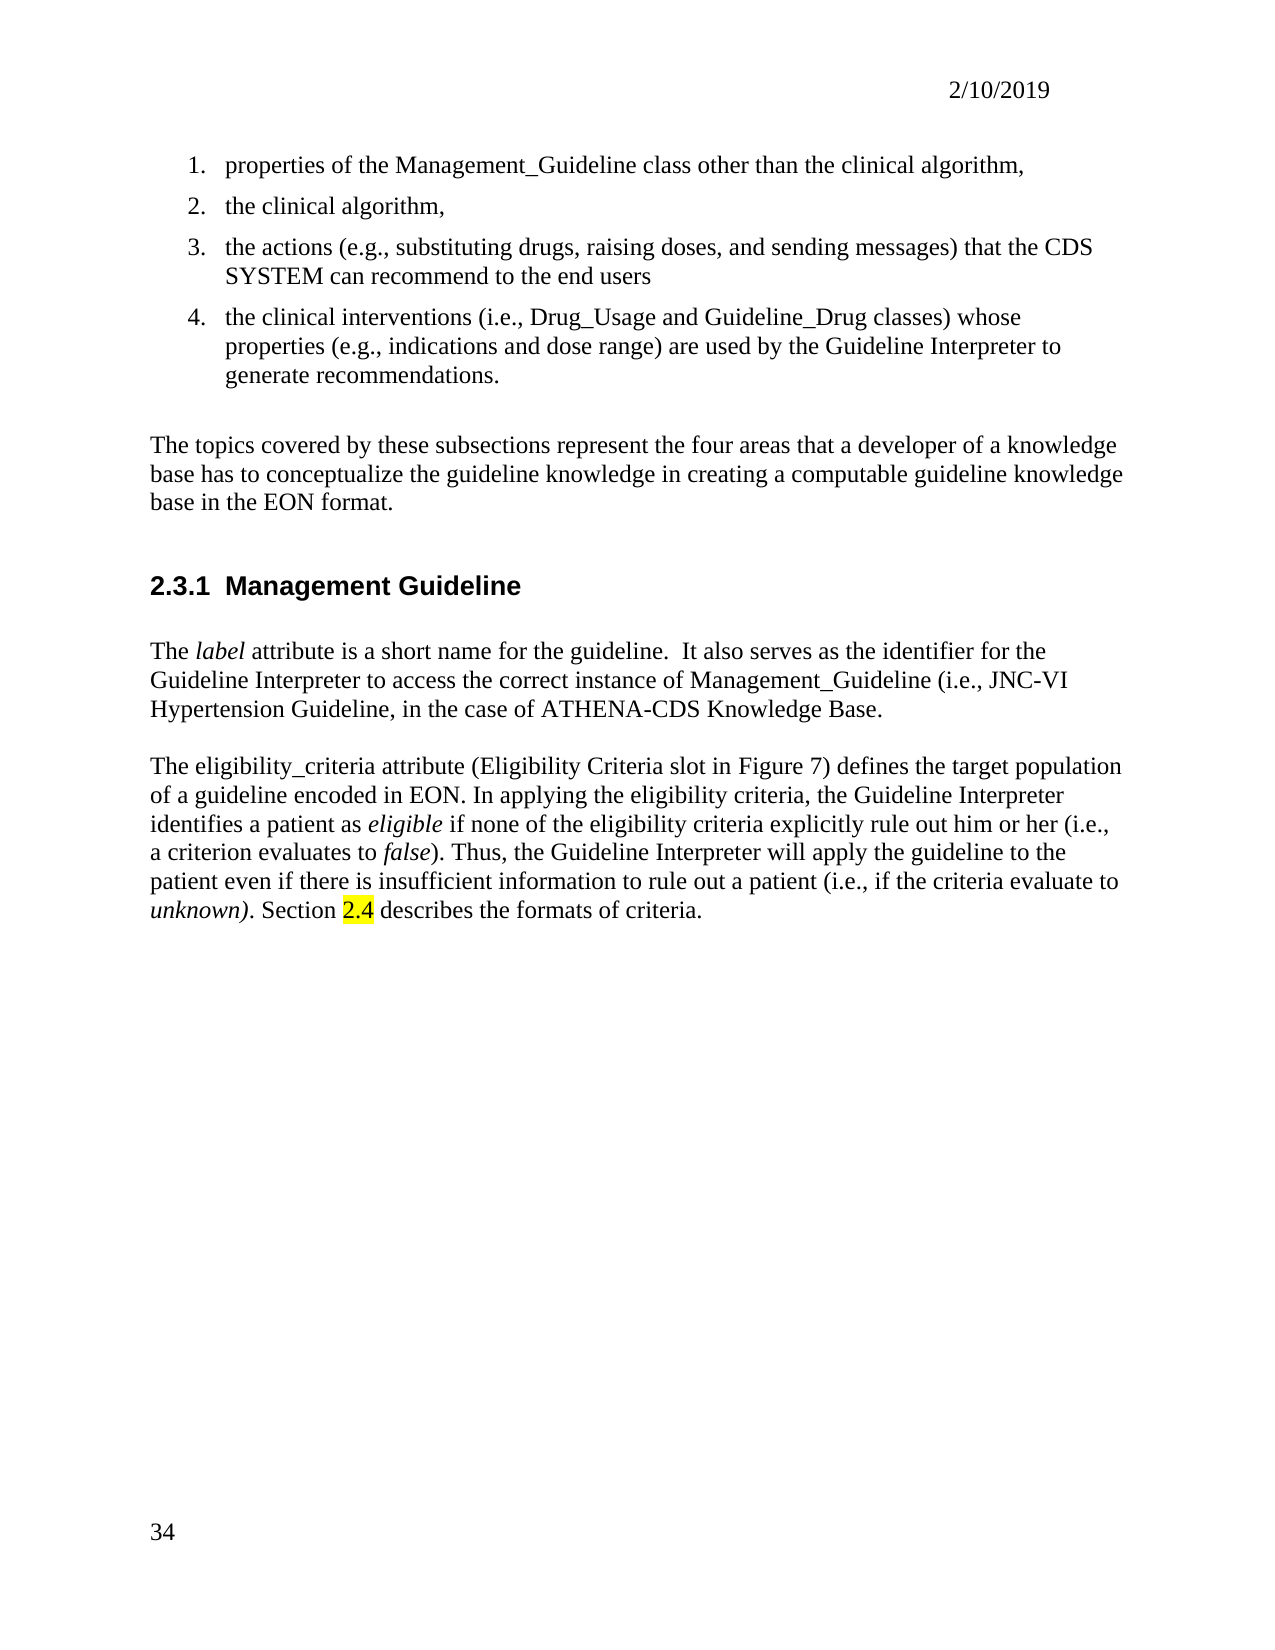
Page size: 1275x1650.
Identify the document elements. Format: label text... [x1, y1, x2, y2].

list the actions (e.g., substituting drugs, raising doses, and sending messages) that the CDS SYSTEM can recommend to the end users [187, 232, 1125, 290]
list the clinical algorithm, [187, 191, 1125, 220]
text The topics covered by these subsections represent the four areas that a developer of a knowledge base has to conceptualize the guideline knowledge in creating a computable guideline knowledge base in the EON format. [150, 430, 1125, 516]
text The eligibility_criteria attribute (Eligibility Criteria slot in Figure 7) defines the target population of a guideline encoded in EON. In applying the eligibility criteria, the Guideline Interpreter identifies a patient as eligible if none of the eligibility criteria explicitly rule out him or her (i.e., a criterion evaluates to false). Thus, the Guideline Interpreter will apply the guideline to the patient even if there is insufficient information to rule out a patient (i.e., if the criteria evaluate to unknown). Section 2.4 describes the formats of criteria. [150, 751, 1125, 924]
text The label attribute is a short name for the guideline. It also serves as the identifier for the Guideline Interpreter to access the correct instance of Management_Guideline (i.e., JNC-VI Hypertension Guideline, in the case of ATHENA-CDS Knowledge Base. [150, 636, 1125, 722]
subtitle Management Guideline [150, 570, 1125, 601]
list the clinical interventions (i.e., Drug_Usage and Guideline_Drug classes) whose properties (e.g., indications and dose range) are used by the Guideline Interpreter to generate recommendations. [187, 302, 1125, 389]
list properties of the Management_Guideline class other than the clinical algorithm, [187, 150, 1125, 179]
